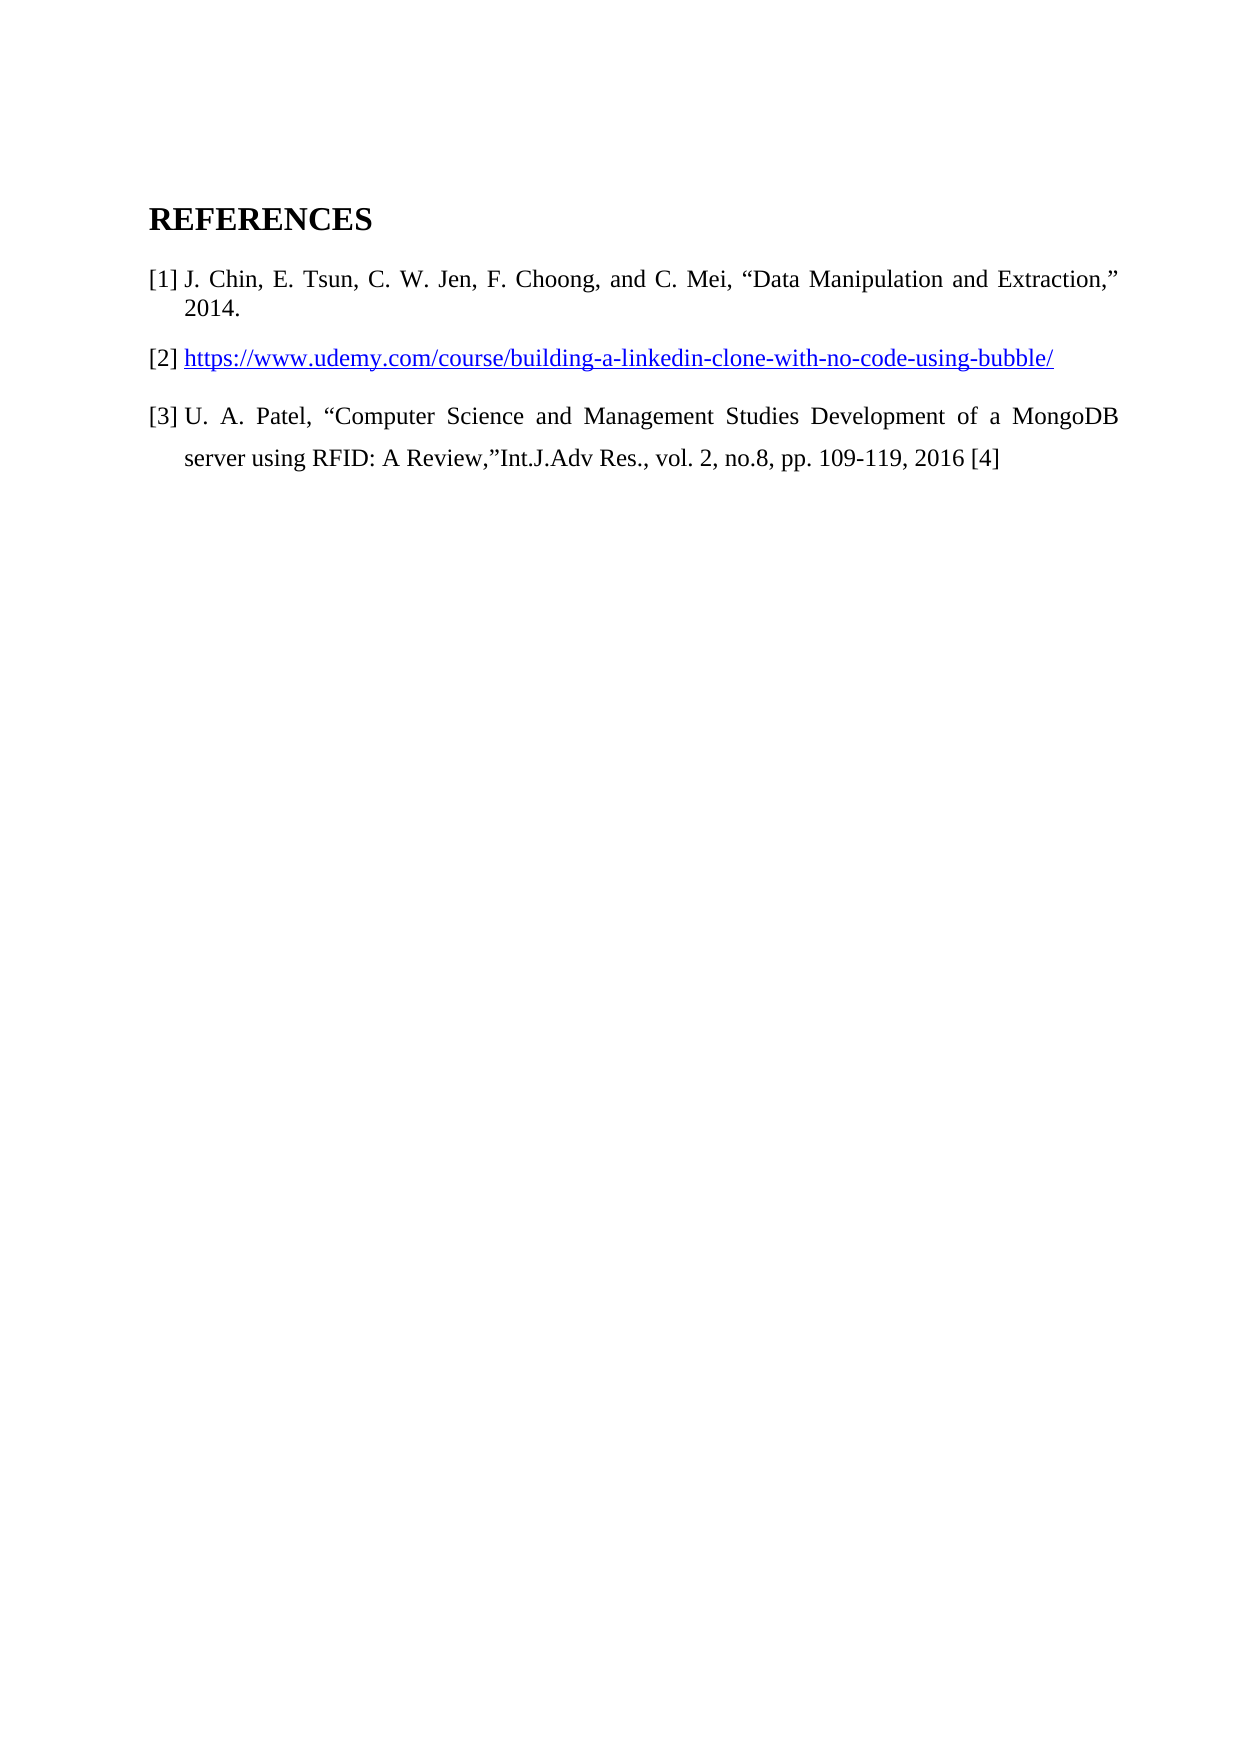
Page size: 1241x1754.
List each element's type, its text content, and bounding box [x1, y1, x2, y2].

list U. A. Patel, “Computer Science and Management Studies Development of a MongoDB server using RFID: A Review,”Int.J.Adv Res., vol. 2, no.8, pp. 109-119, 2016 [4] [148, 401, 1120, 472]
list J. Chin, E. Tsun, C. W. Jen, F. Choong, and C. Mei, “Data Manipulation and Extraction,” 2014. [148, 266, 1120, 321]
subtitle REFERENCES [148, 199, 1122, 237]
list https://www.udemy.com/course/building-a-linkedin-clone-with-no-code-using-bubble/ [148, 343, 1120, 371]
